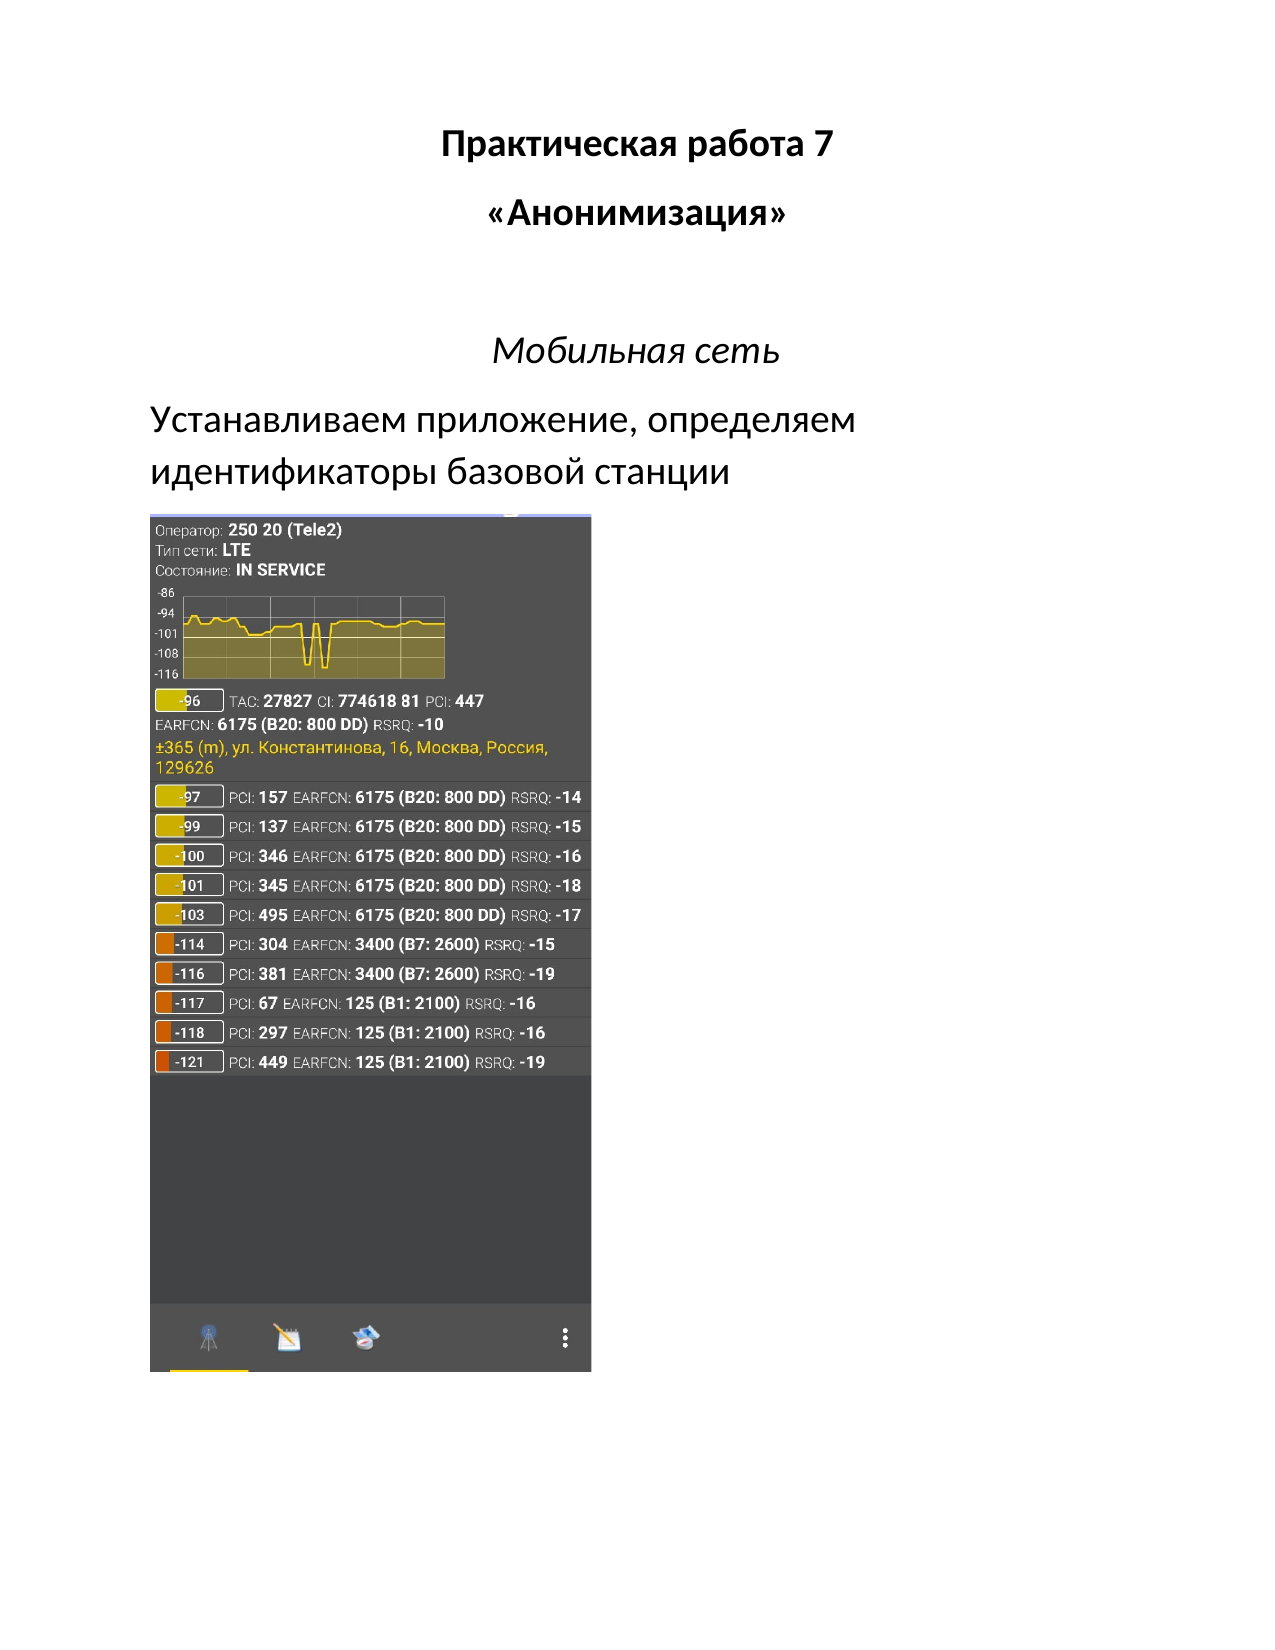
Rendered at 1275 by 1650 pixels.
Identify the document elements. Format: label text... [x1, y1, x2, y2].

text Мобильная сеть [150, 325, 1125, 373]
text Практическая работа 7 [150, 118, 1125, 166]
picture [150, 514, 592, 1372]
text «Анонимизация» [150, 187, 1125, 235]
text Устанавливаем приложение, определяем идентификаторы базовой станции [150, 393, 1125, 494]
